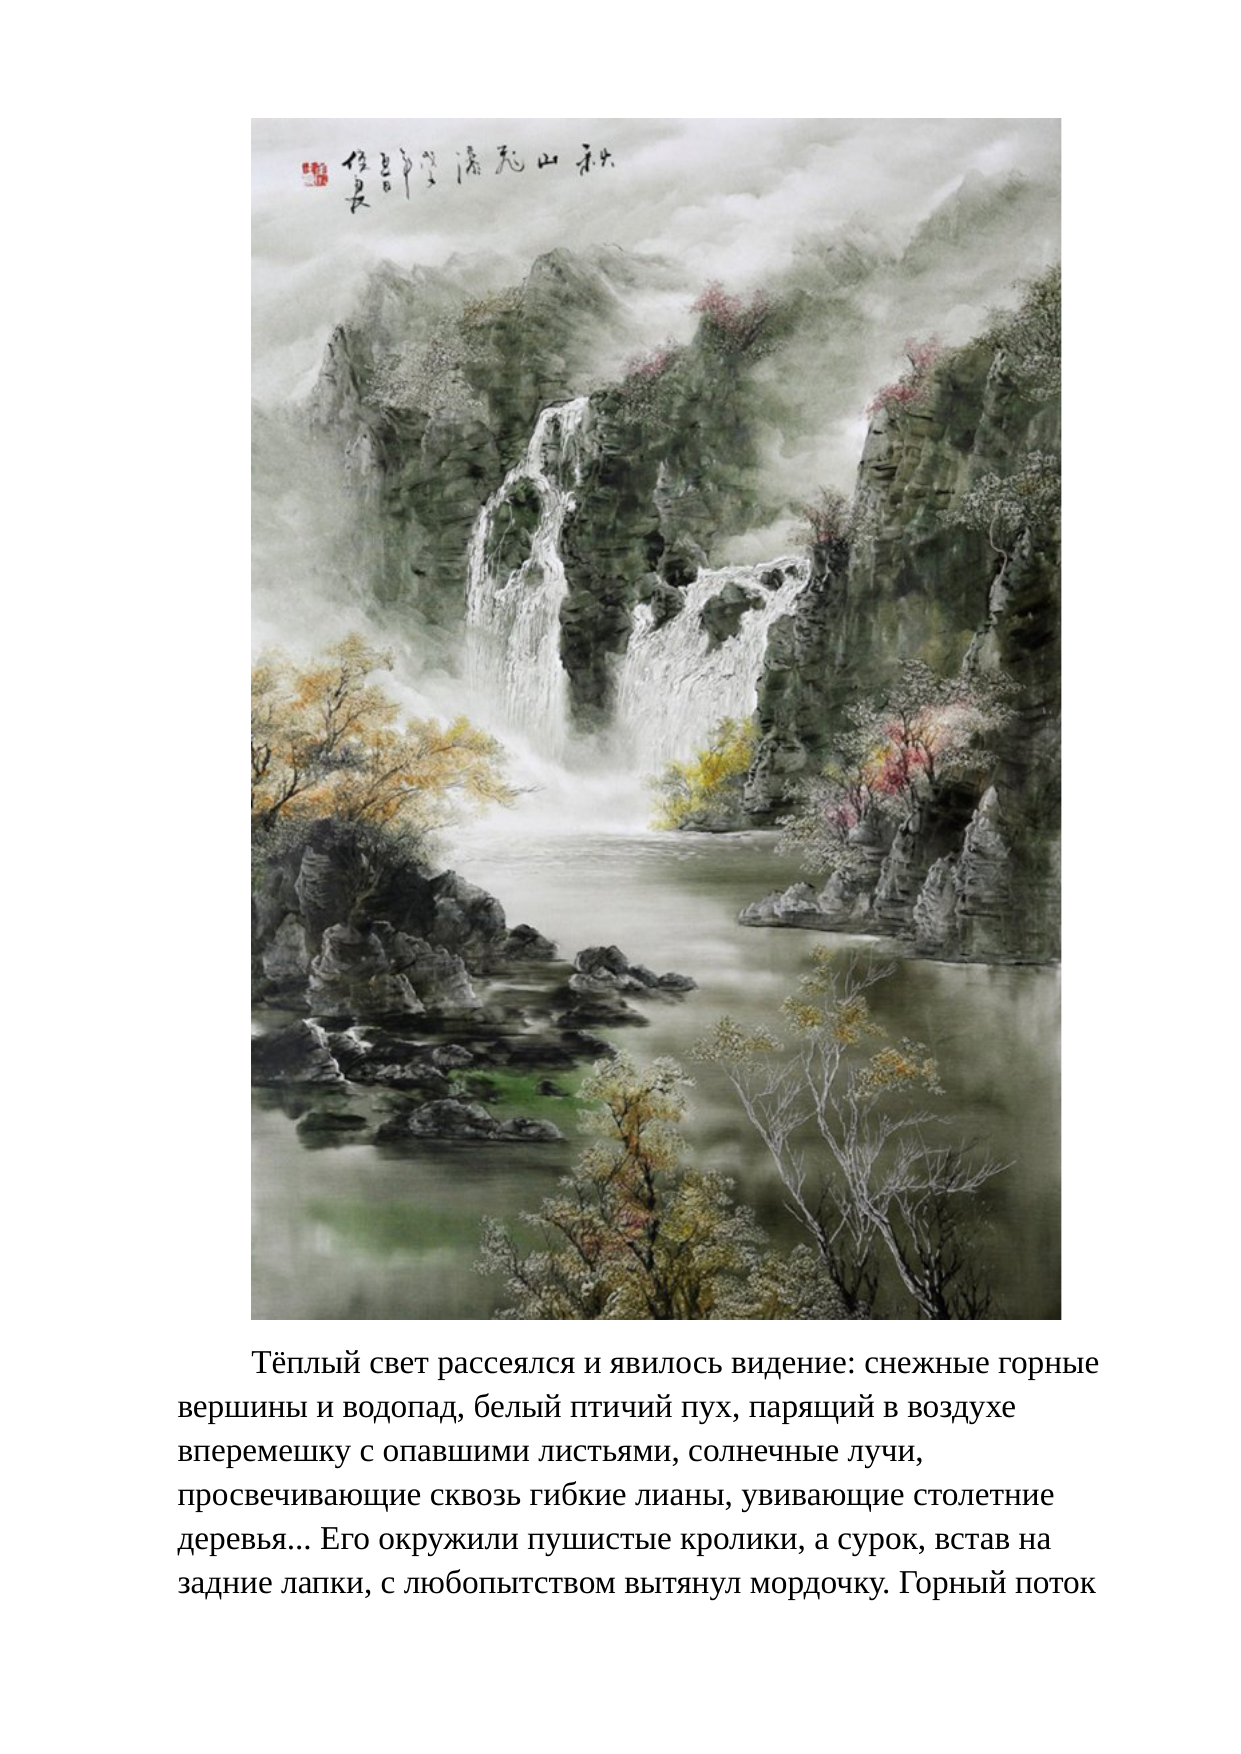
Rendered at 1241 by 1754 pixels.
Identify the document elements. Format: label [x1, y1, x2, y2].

text [177, 1342, 1152, 1601]
picture [251, 118, 1062, 1320]
